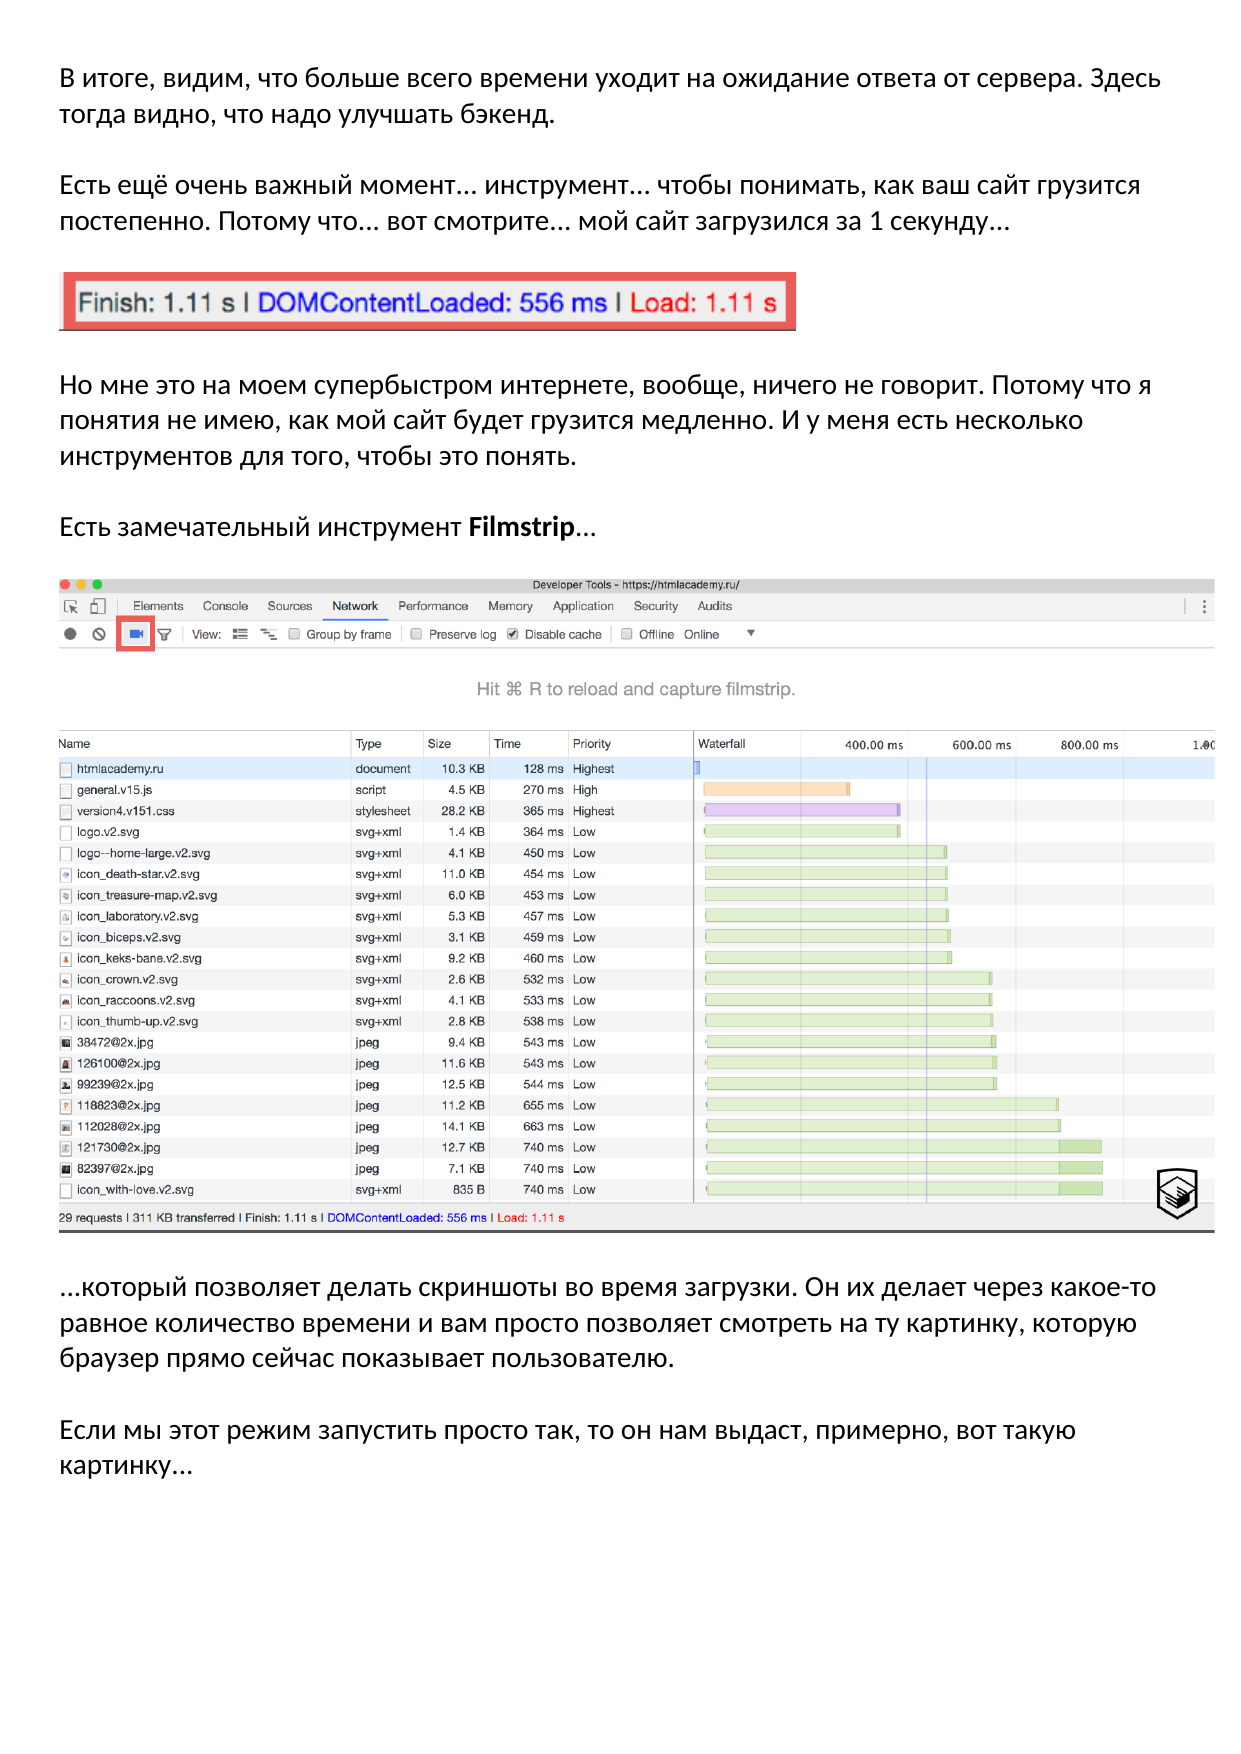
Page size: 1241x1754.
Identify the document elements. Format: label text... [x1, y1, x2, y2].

text Но мне это на моем супербыстром интернете, вообще, ничего не говорит. Потому что я понятия не имею, как мой сайт будет грузится медленно. И у меня есть несколько инструментов для того, чтобы это понять. [59, 366, 1181, 473]
text Есть замечательный инструмент Filmstrip... [59, 508, 1181, 544]
text Есть ещё очень важный момент... инструмент... чтобы понимать, как ваш сайт грузится постепенно. Потому что... вот смотрите... мой сайт загрузился за 1 секунду... [59, 166, 1181, 237]
text ...который позволяет делать скриншоты во время загрузки. Он их делает через какое-то равное количество времени и вам просто позволяет смотреть на ту картинку, которую браузер прямо сейчас показывает пользователю. [59, 1268, 1181, 1375]
picture [59, 579, 1215, 1233]
text Если мы этот режим запустить просто так, то он нам выдаст, примерно, вот такую картинку... [59, 1411, 1181, 1482]
picture [59, 272, 797, 331]
text В итоге, видим, что больше всего времени уходит на ожидание ответа от сервера. Здесь тогда видно, что надо улучшать бэкенд. [59, 59, 1181, 130]
